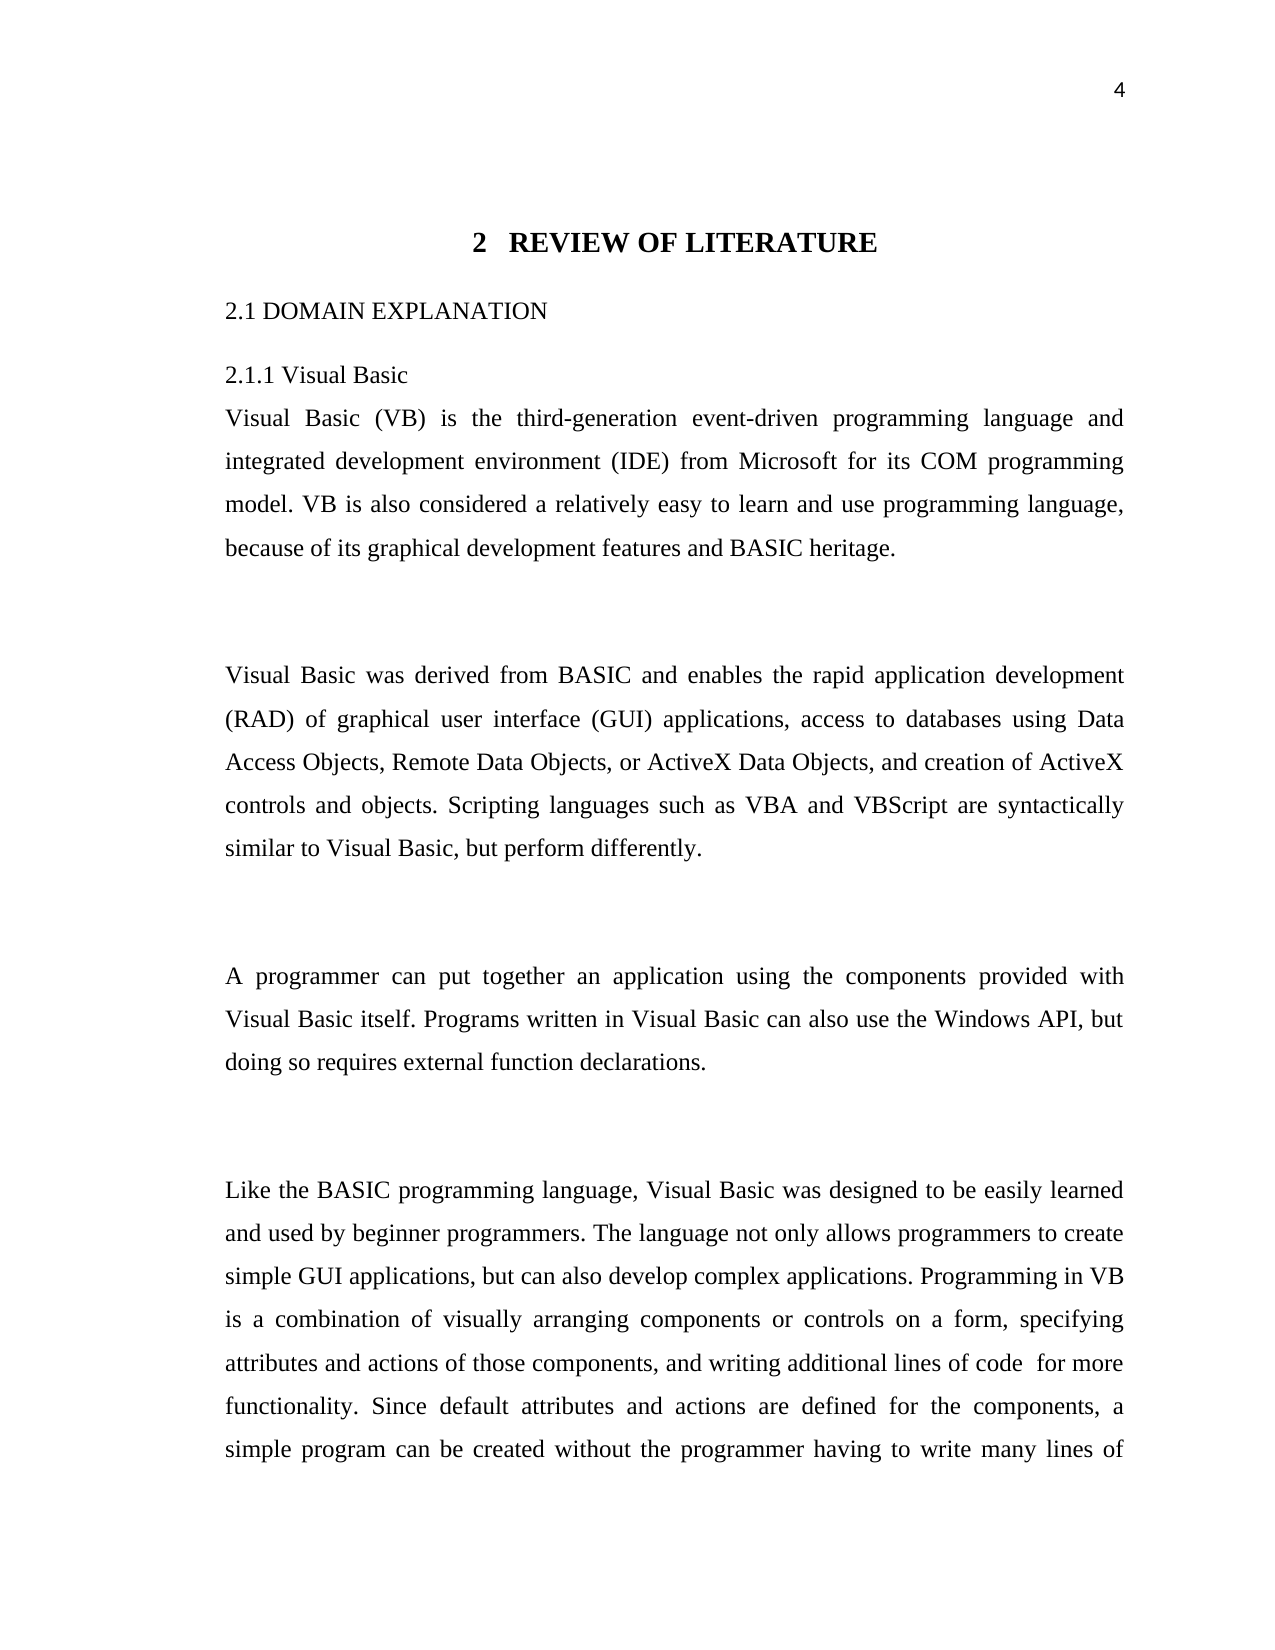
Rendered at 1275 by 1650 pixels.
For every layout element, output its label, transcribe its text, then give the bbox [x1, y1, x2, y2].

text 2.1.1 Visual Basic [225, 360, 1125, 389]
text 2 REVIEW OF LITERATURE [225, 225, 1125, 258]
text Visual Basic was derived from BASIC and enables the rapid application development (RAD) of graphical user interface (GUI) applications, access to databases using Data Access Objects, Remote Data Objects, or ActiveX Data Objects, and creation of ActiveX controls and objects. Scripting languages such as VBA and VBScript are syntactically similar to Visual Basic, but perform differently. [225, 661, 1125, 862]
text Visual Basic (VB) is the third-generation event-driven programming language and integrated development environment (IDE) from Microsoft for its COM programming model. VB is also considered a relatively easy to learn and use programming language, because of its graphical development features and BASIC heritage. [225, 403, 1125, 561]
text 2.1 DOMAIN EXPLANATION [225, 296, 1125, 325]
text A programmer can put together an application using the components provided with Visual Basic itself. Programs written in Visual Basic can also use the Windows API, but doing so requires external function declarations. [225, 961, 1125, 1076]
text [225, 1175, 1125, 1463]
